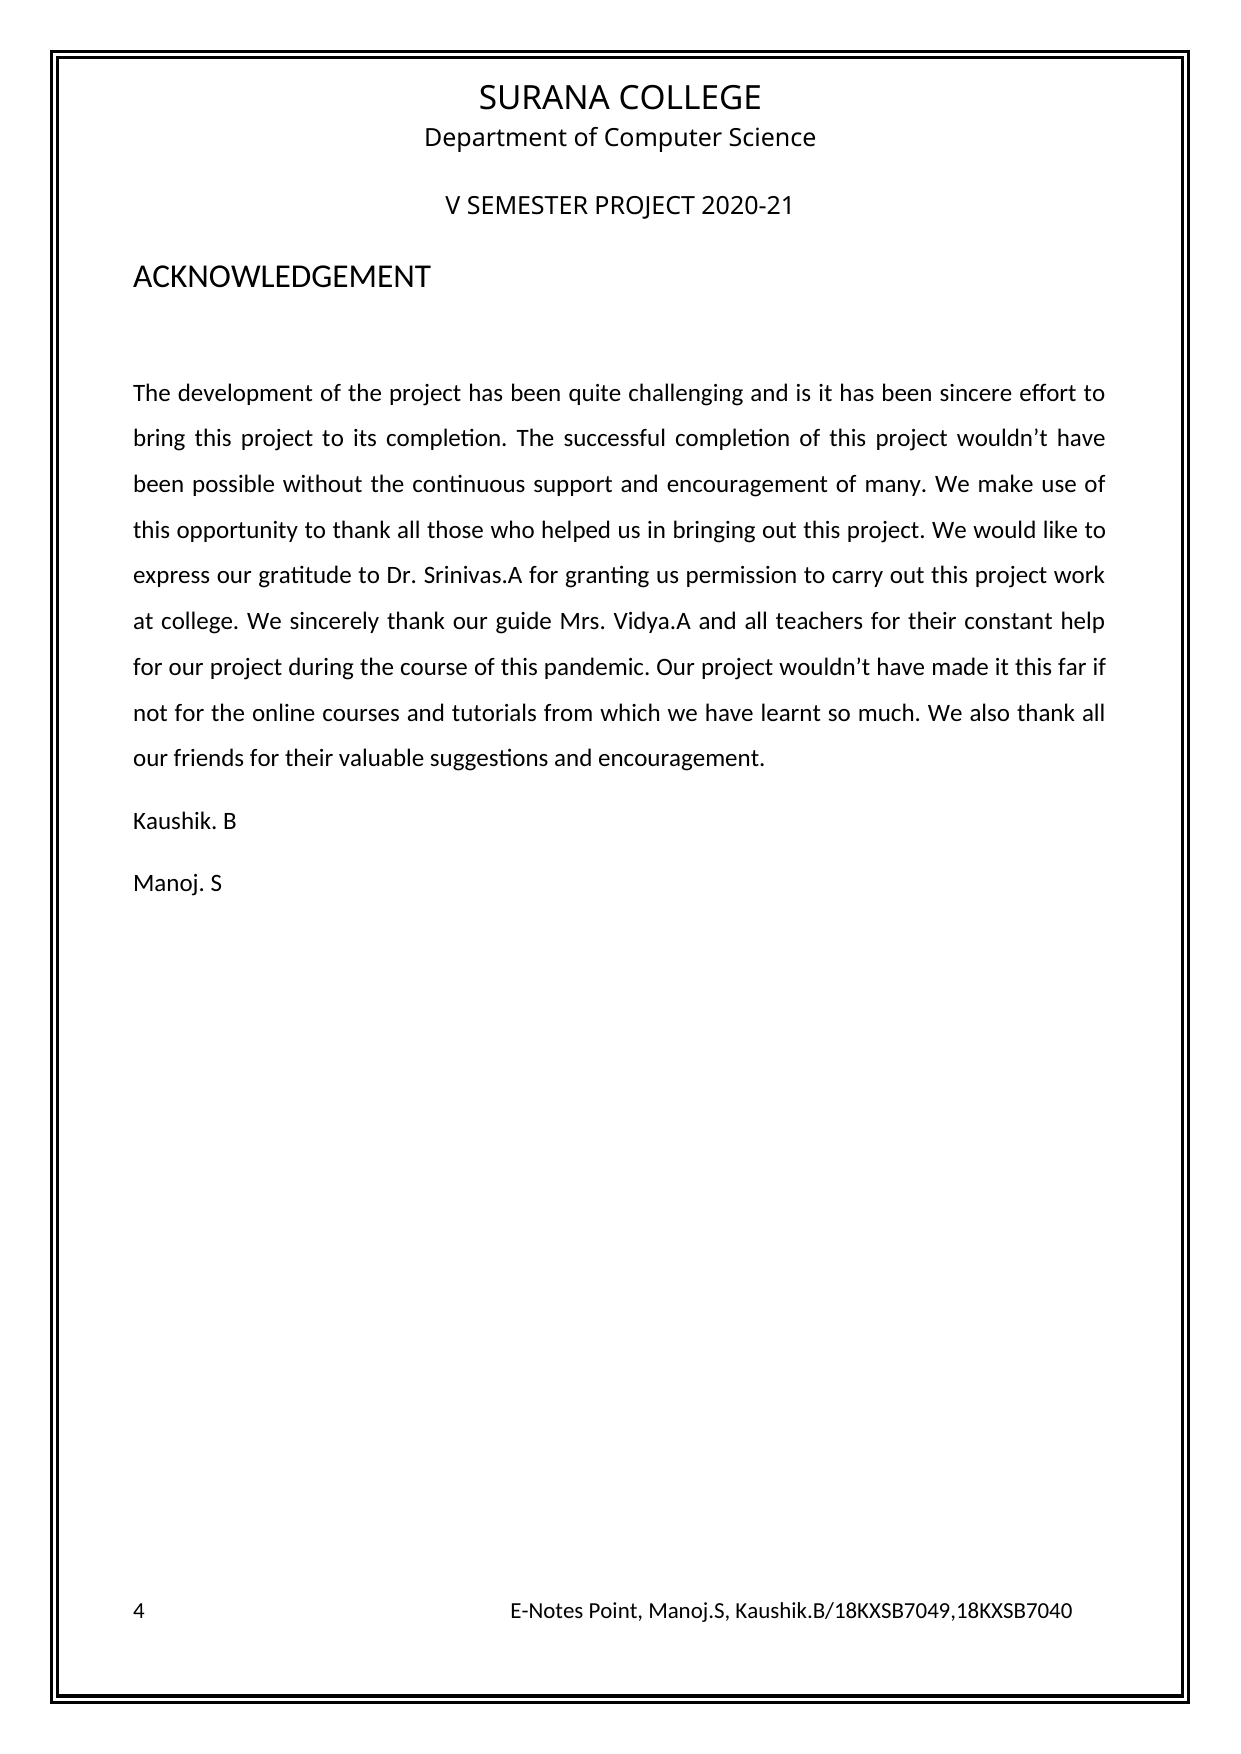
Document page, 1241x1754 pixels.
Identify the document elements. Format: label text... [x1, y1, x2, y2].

text Kaushik. B [133, 805, 1107, 835]
text Manoj. S [133, 867, 1107, 898]
text The development of the project has been quite challenging and is it has been sincere effort to bring this project to its completion. The successful completion of this project wouldn’t have been possible without the continuous support and encouragement of many. We make use of this opportunity to thank all those who helped us in bringing out this project. We would like to express our gratitude to Dr. Srinivas.A for granting us permission to carry out this project work at college. We sincerely thank our guide Mrs. Vidya.A and all teachers for their constant help for our project during the course of this pandemic. Our project wouldn’t have made it this far if not for the online courses and tutorials from which we have learnt so much. We also thank all our friends for their valuable suggestions and encouragement. [133, 377, 1107, 773]
text ACKNOWLEDGEMENT [133, 255, 1107, 296]
